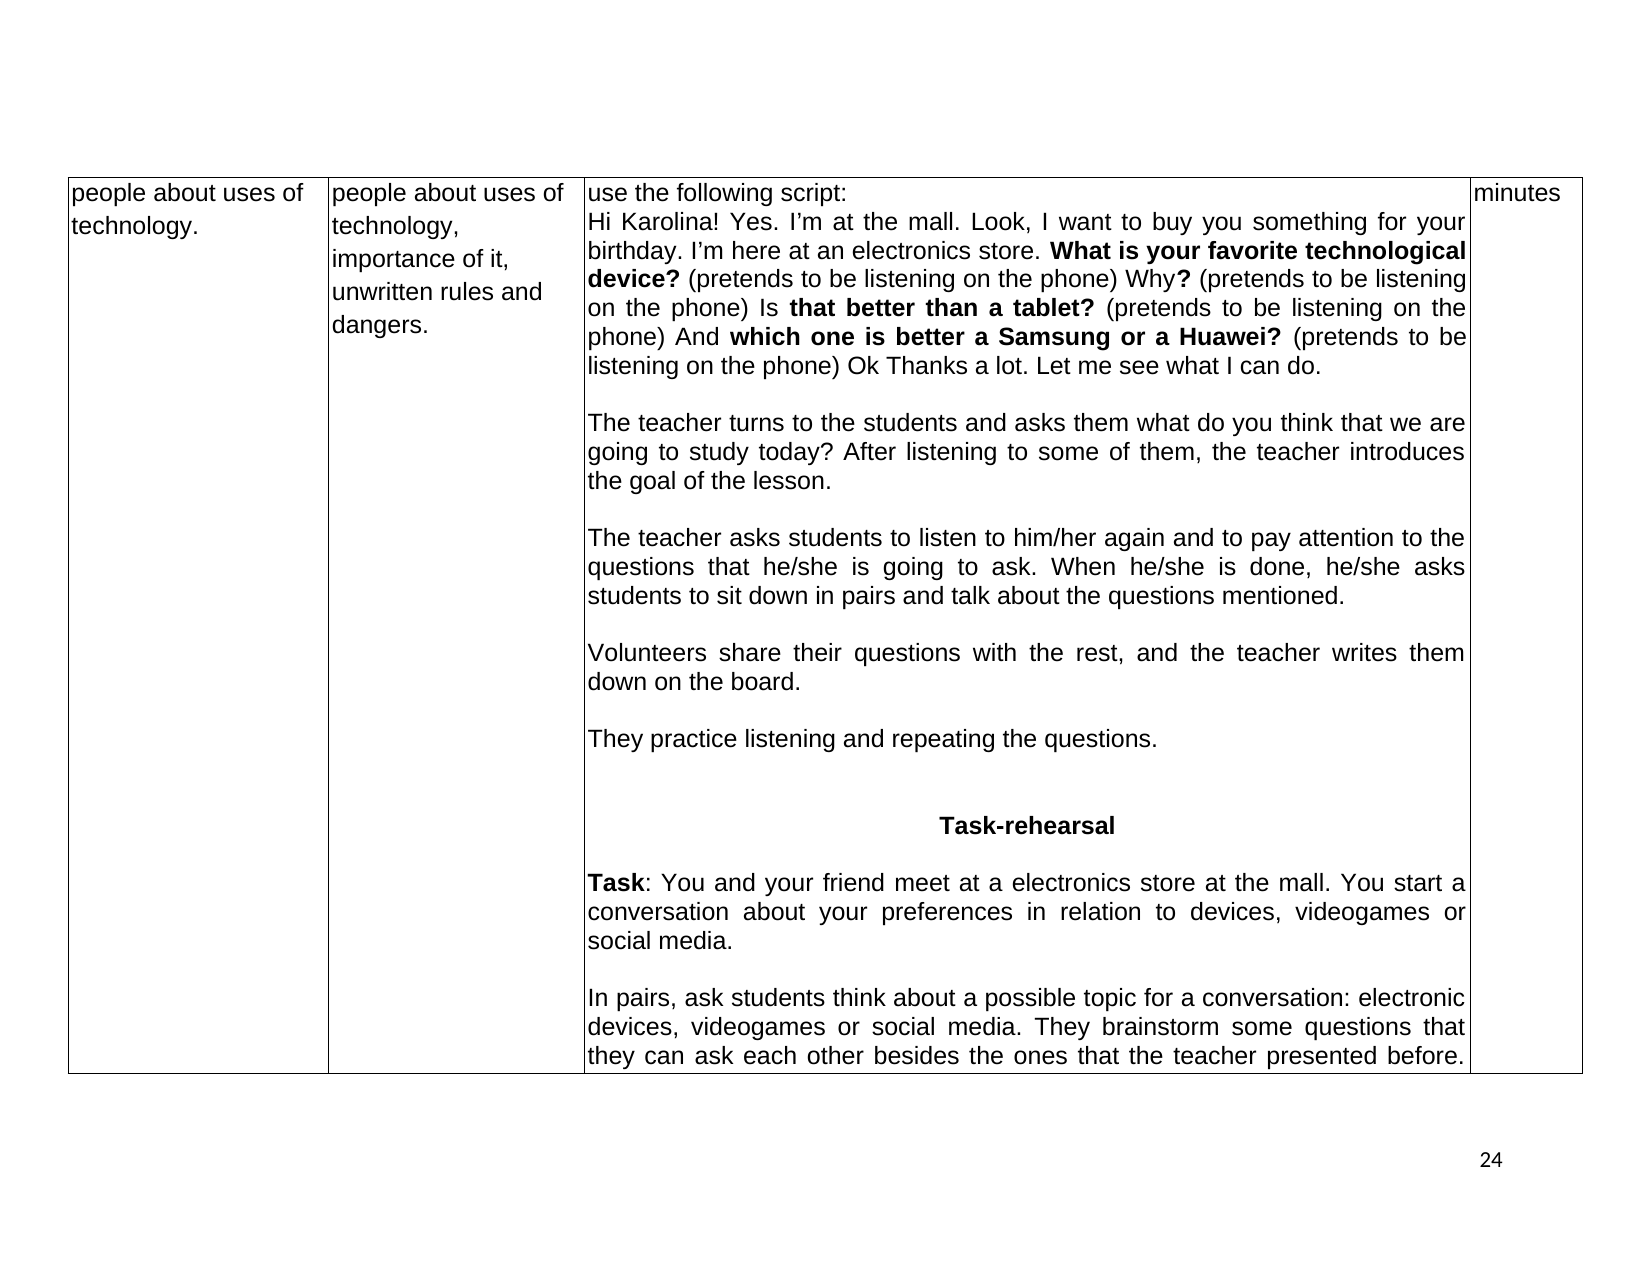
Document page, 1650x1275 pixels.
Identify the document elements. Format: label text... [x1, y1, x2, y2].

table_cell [69, 178, 328, 1073]
table_cell 40 minutes [1471, 178, 1582, 1073]
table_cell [329, 178, 584, 1073]
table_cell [585, 178, 1470, 1073]
